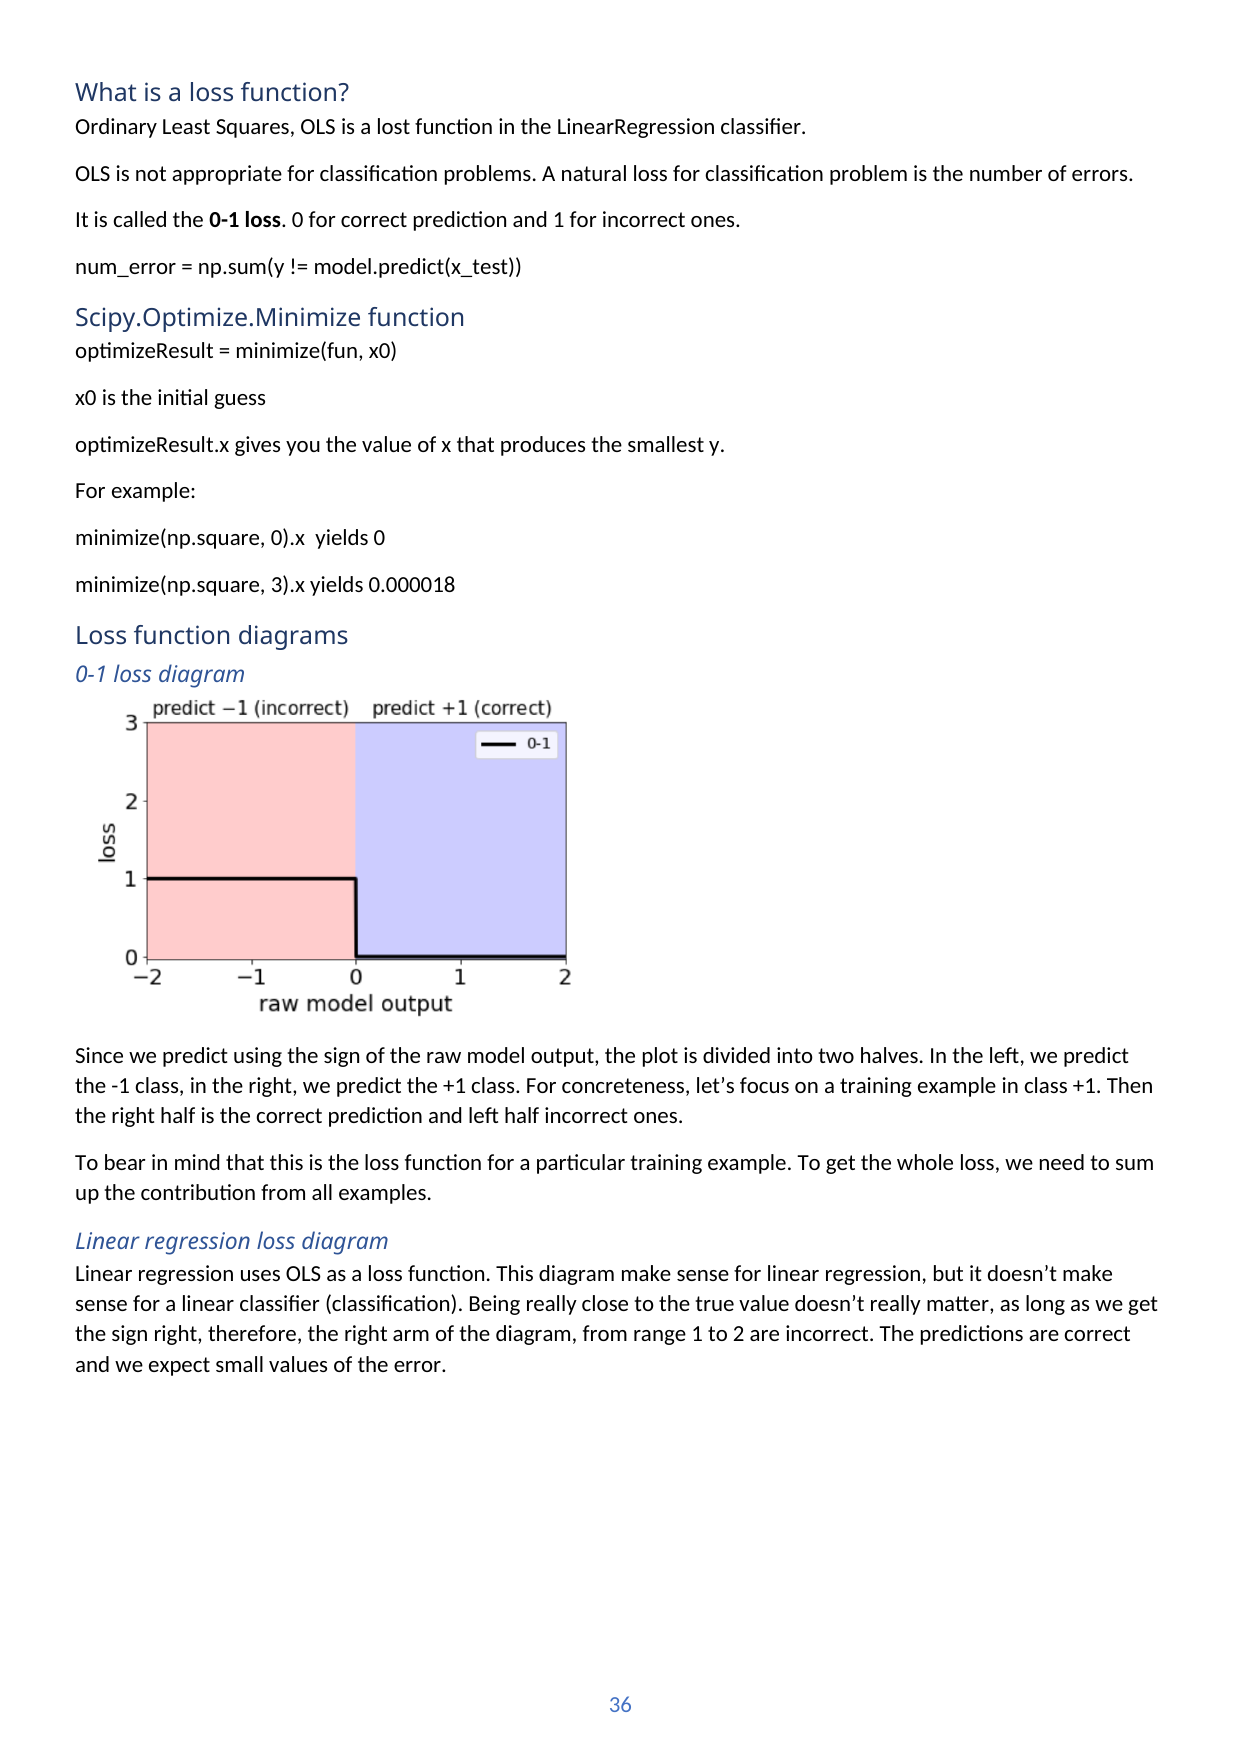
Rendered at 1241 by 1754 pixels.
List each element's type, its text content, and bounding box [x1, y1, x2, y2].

subtitle Scipy.Optimize.Minimize function [75, 299, 1165, 333]
subtitle Loss function diagrams [75, 617, 1165, 651]
subtitle Linear regression loss diagram [75, 1225, 1165, 1257]
text minimize(np.square, 0).x yields 0 [75, 523, 1165, 552]
text Since we predict using the sign of the raw model output, the plot is divided into two halves. In the left, we predict the -1 class, in the right, we predict the +1 class. For concreteness, let’s focus on a training example in class +1. Then the right half is the correct prediction and left half incorrect ones. [75, 1041, 1165, 1129]
text It is called the 0-1 loss. 0 for correct prediction and 1 for incorrect ones. [75, 206, 1165, 233]
text optimizeResult = minimize(fun, x0) [75, 336, 1165, 364]
subtitle What is a loss function? [75, 75, 1165, 109]
text num_error = np.sum(y != model.predict(x_test)) [75, 252, 1165, 280]
text x0 is the initial guess [75, 383, 1165, 411]
text OLS is not appropriate for classification problems. A natural loss for classification problem is the number of errors. [75, 159, 1165, 187]
text optimizeResult.x gives you the value of x that produces the smallest y. [75, 430, 1165, 458]
text Ordinary Least Squares, OLS is a lost function in the LinearRegression classifier. [75, 112, 1165, 140]
picture [80, 692, 600, 1022]
text To bear in mind that this is the loss function for a particular training example. To get the whole loss, we need to sum up the contribution from all examples. [75, 1148, 1165, 1206]
text minimize(np.square, 3).x yields 0.000018 [75, 570, 1165, 598]
text For example: [75, 477, 1165, 505]
text Linear regression uses OLS as a loss function. This diagram make sense for linear regression, but it doesn’t make sense for a linear classifier (classification). Being really close to the true value doesn’t really matter, as long as we get the sign right, therefore, the right arm of the diagram, from range 1 to 2 are incorrect. The predictions are correct and we expect small values of the error. [75, 1259, 1165, 1378]
subtitle 0-1 loss diagram [75, 658, 1165, 689]
